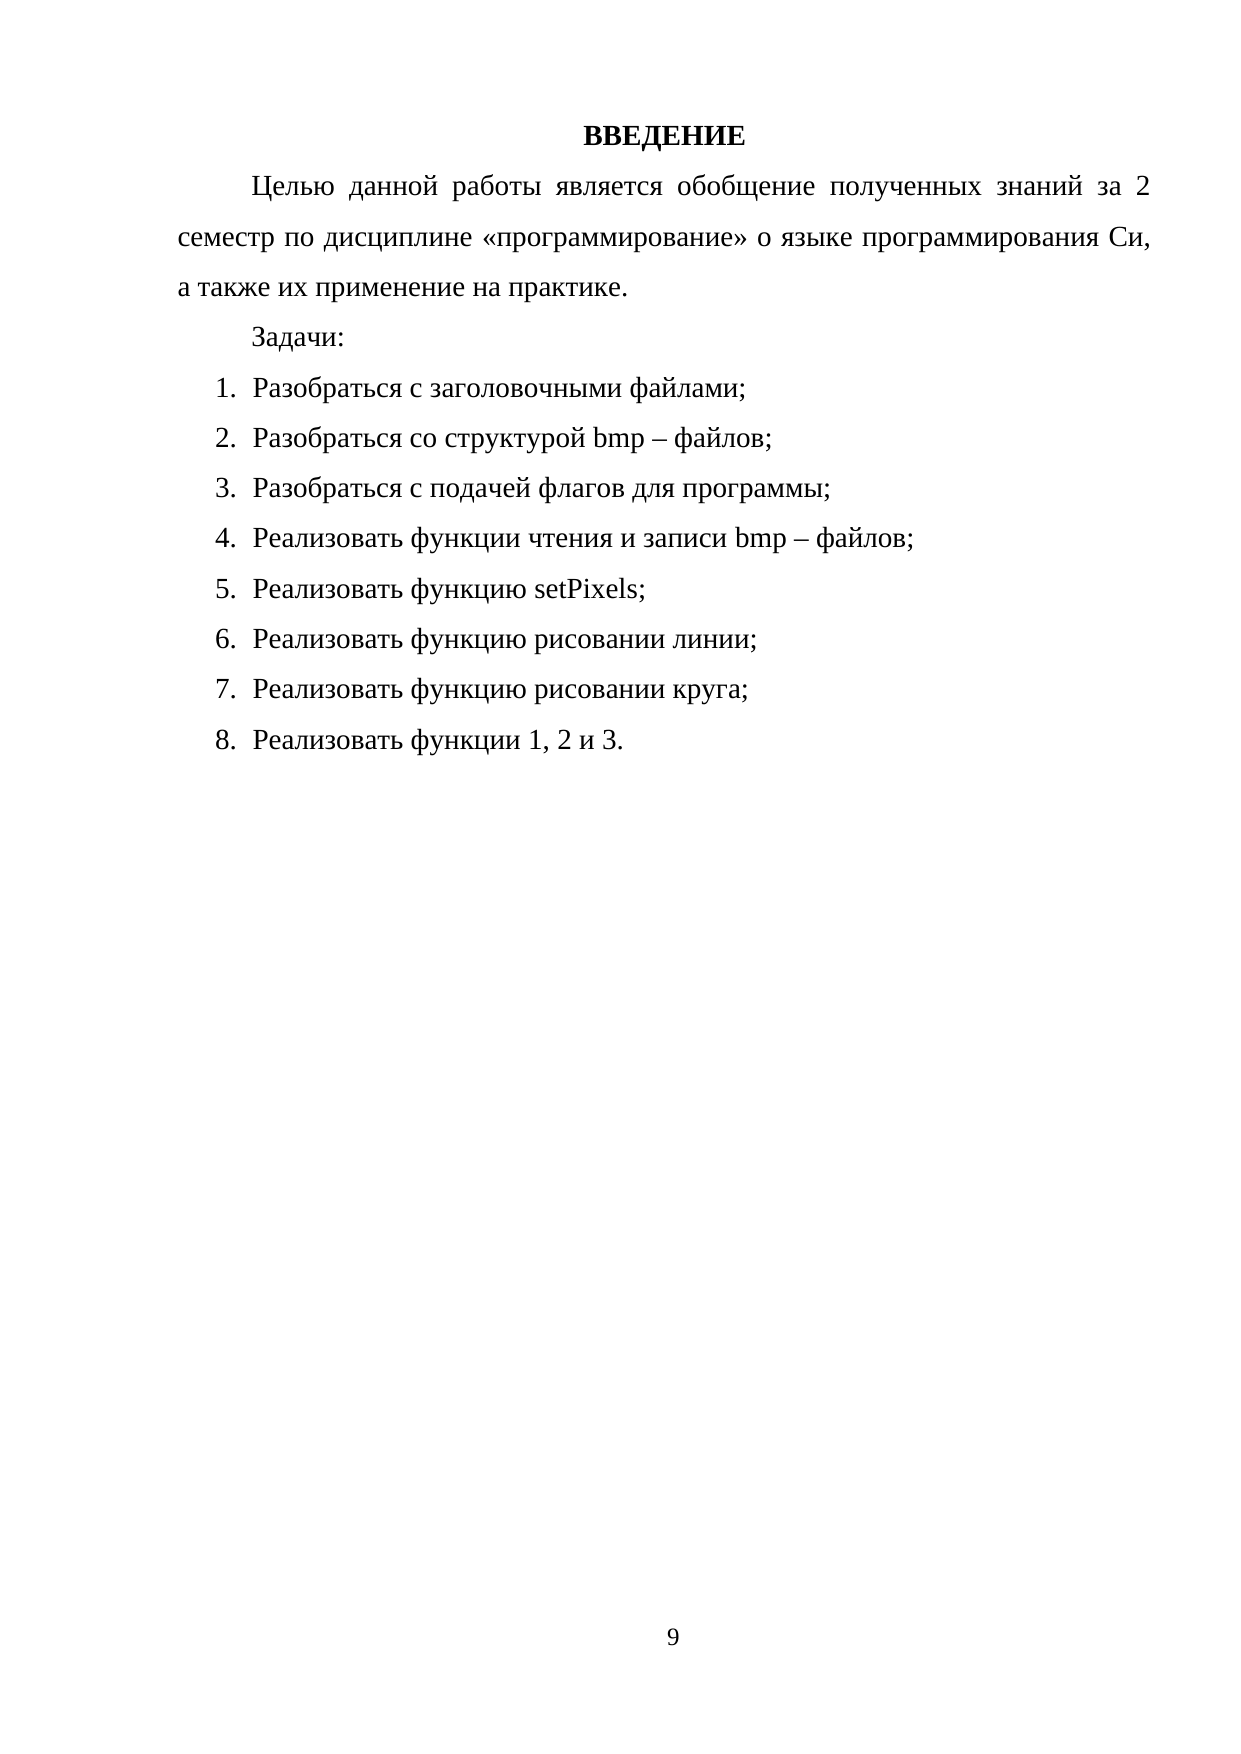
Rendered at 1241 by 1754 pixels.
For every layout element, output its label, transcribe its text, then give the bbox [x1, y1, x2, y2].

list Реализовать функции чтения и записи bmp – файлов; [215, 521, 1152, 554]
list Реализовать функции 1, 2 и 3. [215, 722, 1152, 755]
text Задачи: [177, 319, 1152, 353]
list Реализовать функцию рисовании линии; [215, 621, 1152, 655]
list Разобраться со структурой bmp – файлов; [215, 420, 1152, 453]
list Разобраться с подачей флагов для программы; [215, 470, 1152, 504]
list Реализовать функцию setPixels; [215, 571, 1152, 604]
subtitle ВВЕДЕНИЕ [177, 118, 1152, 152]
text Целью данной работы является обобщение полученных знаний за 2 семестр по дисциплине «программирование» о языке программирования Си, а также их применение на практике. [177, 168, 1152, 303]
list Разобраться с заголовочными файлами; [215, 370, 1152, 403]
list Реализовать функцию рисовании круга; [215, 672, 1152, 705]
